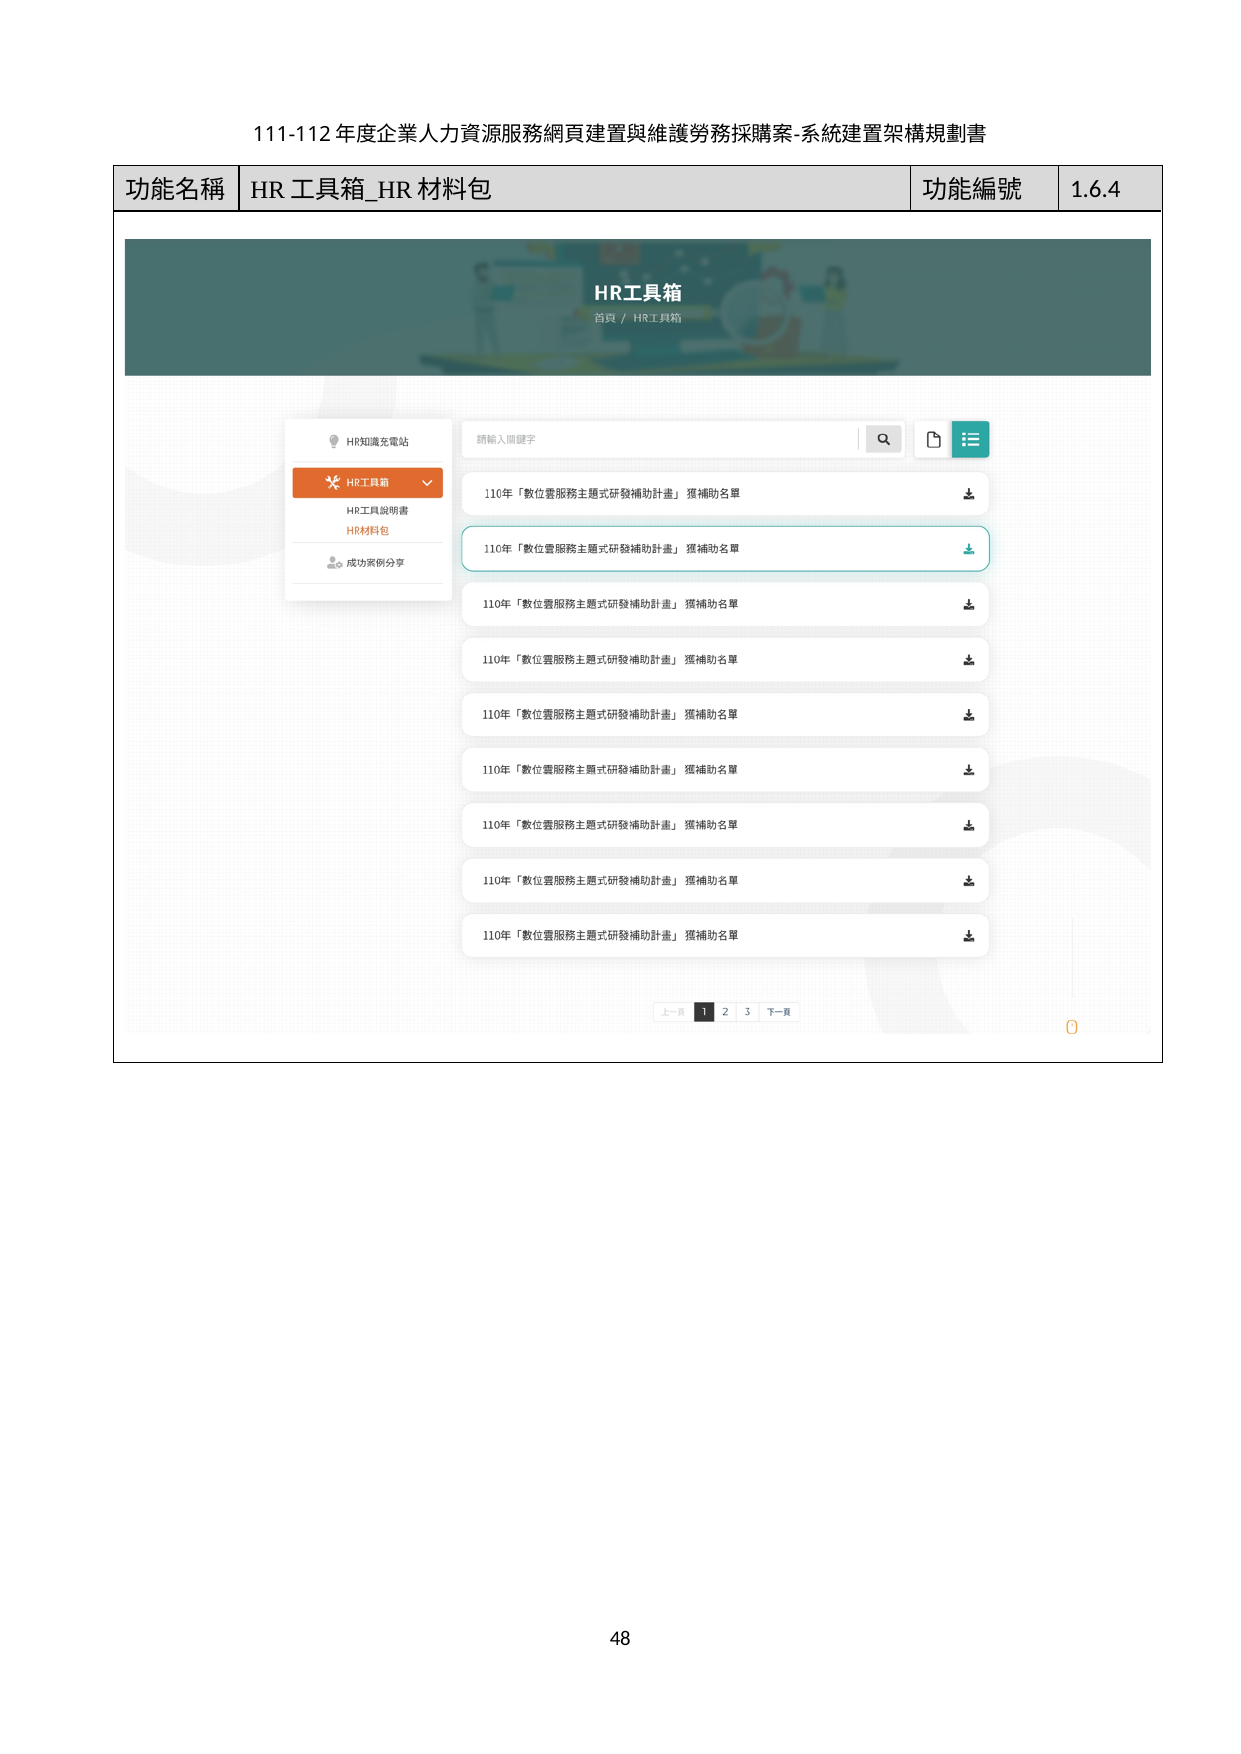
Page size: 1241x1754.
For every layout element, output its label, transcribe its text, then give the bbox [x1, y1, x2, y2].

table_cell 路徑：首頁 > 人資小幫手 > HR工具箱 > HR材料包 顯示方式可切換圖示顯示或列表顯示。 圖示顯示：分頁顯示，每頁顯示6筆資料。 列表顯示：分頁顯示，每頁顯示9筆資料。 欄位說明： (1).請輸入關鍵字： 格式：開放式輸入方框。 (2).搜尋符號： 格式：按鈕。 點擊後可搜尋並帶出使用者輸入的關鍵字之搜尋結果。 雛型畫面(內容皆為示意畫面)： [114, 210, 1162, 1062]
table_header 功能編號 [911, 166, 1058, 210]
table_header 1.6.4 [1059, 166, 1162, 210]
table_header 功能名稱 [114, 166, 238, 210]
table_header HR工具箱_HR材料包 [240, 166, 910, 210]
picture [124, 239, 1151, 1034]
